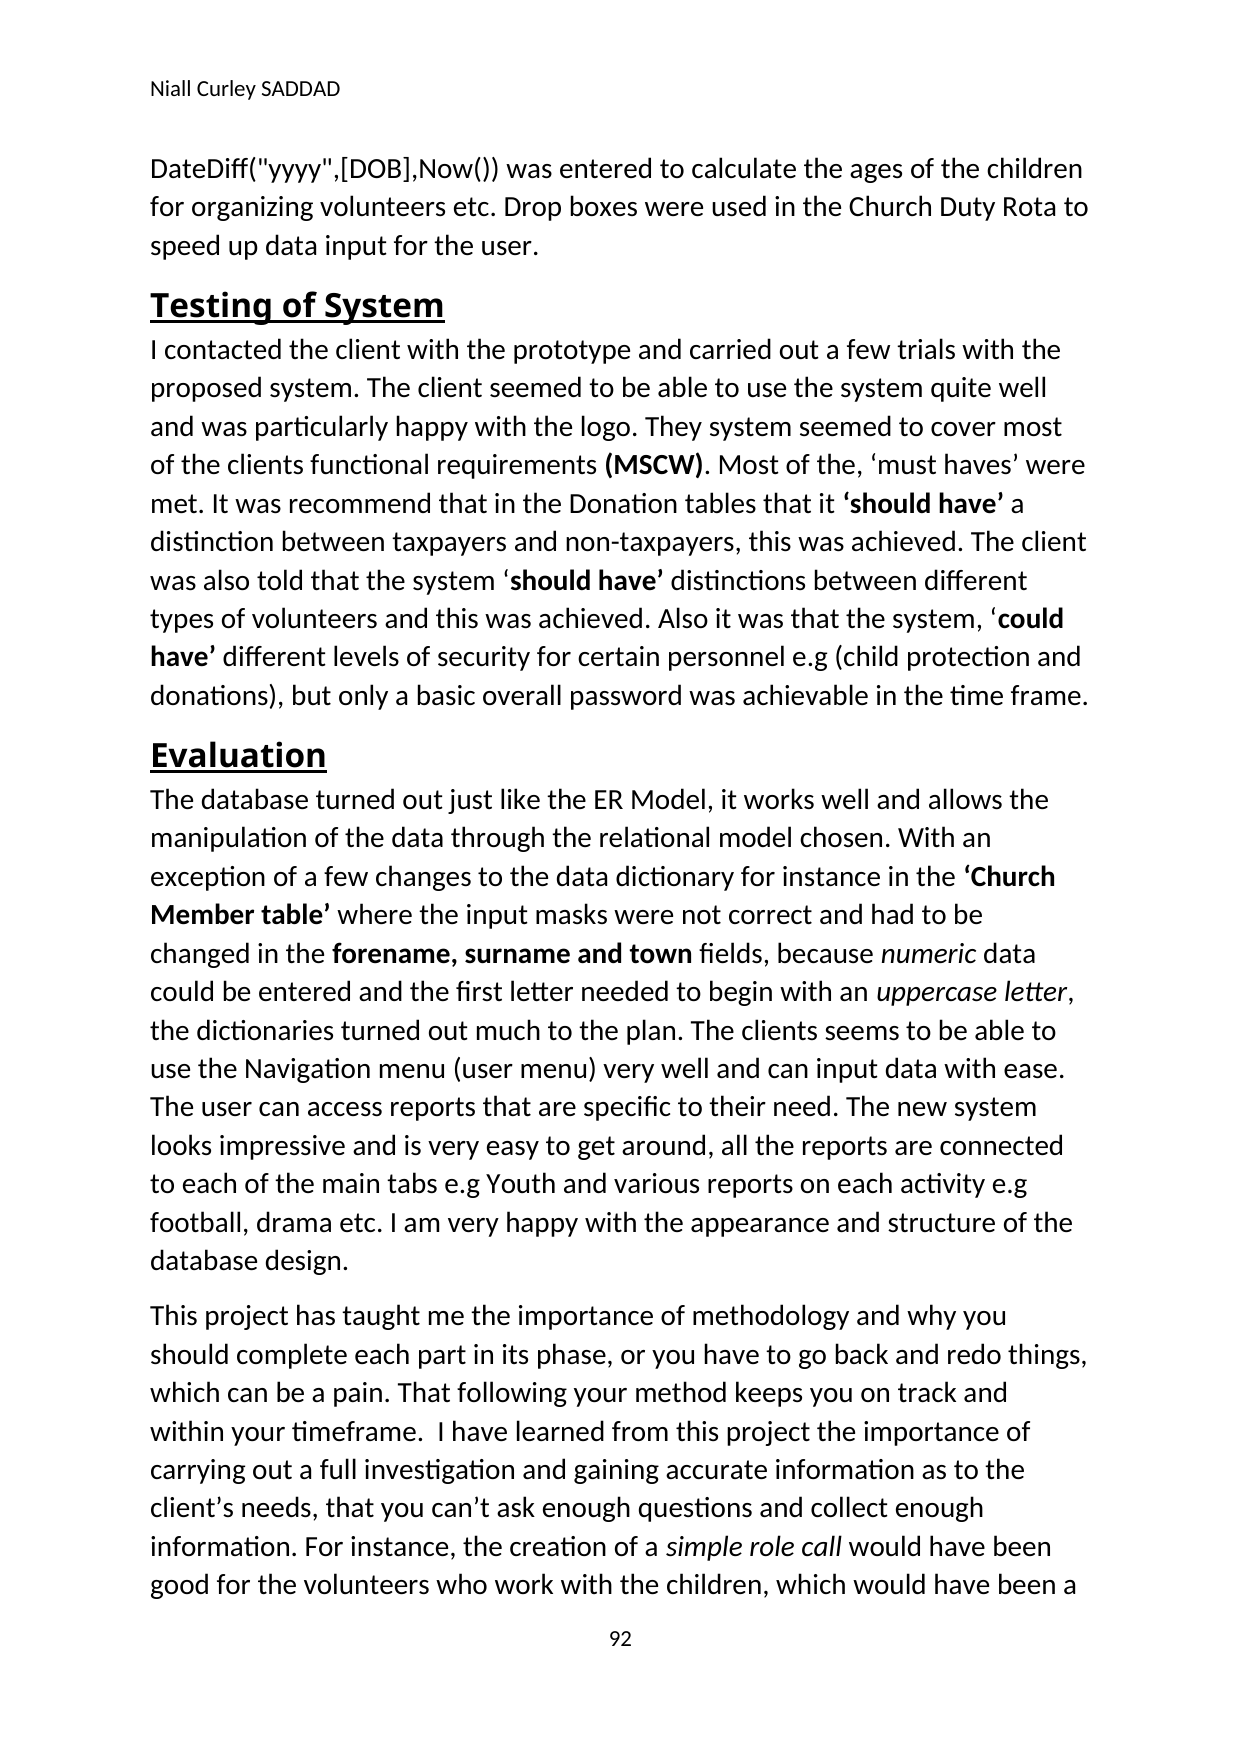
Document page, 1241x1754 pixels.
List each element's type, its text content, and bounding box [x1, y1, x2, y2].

text I contacted the client with the prototype and carried out a few trials with the proposed system. The client seemed to be able to use the system quite well and was particularly happy with the logo. They system seemed to cover most of the clients functional requirements (MSCW). Most of the, ‘must haves’ were met. It was recommend that in the Donation tables that it ‘should have’ a distinction between taxpayers and non-taxpayers, this was achieved. The client was also told that the system ‘should have’ distinctions between different types of volunteers and this was achieved. Also it was that the system, ‘could have’ different levels of security for certain personnel e.g (child protection and donations), but only a basic overall password was achievable in the time frame. [150, 331, 1090, 712]
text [150, 150, 1090, 262]
text The database turned out just like the ER Model, it works well and allows the manipulation of the data through the relational model chosen. With an exception of a few changes to the data dictionary for instance in the ‘Church Member table’ where the input masks were not correct and had to be changed in the forename, surname and town fields, because numeric data could be entered and the first letter needed to begin with an uppercase letter, the dictionaries turned out much to the plan. The clients seems to be able to use the Navigation menu (user menu) very well and can input data with ease. The user can access reports that are specific to their need. The new system looks impressive and is very easy to get around, all the reports are connected to each of the main tabs e.g Youth and various reports on each activity e.g football, drama etc. I am very happy with the appearance and structure of the database design. [150, 781, 1090, 1278]
subtitle Evaluation [150, 732, 1090, 777]
subtitle Testing of System [150, 282, 1090, 327]
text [150, 1297, 1090, 1602]
